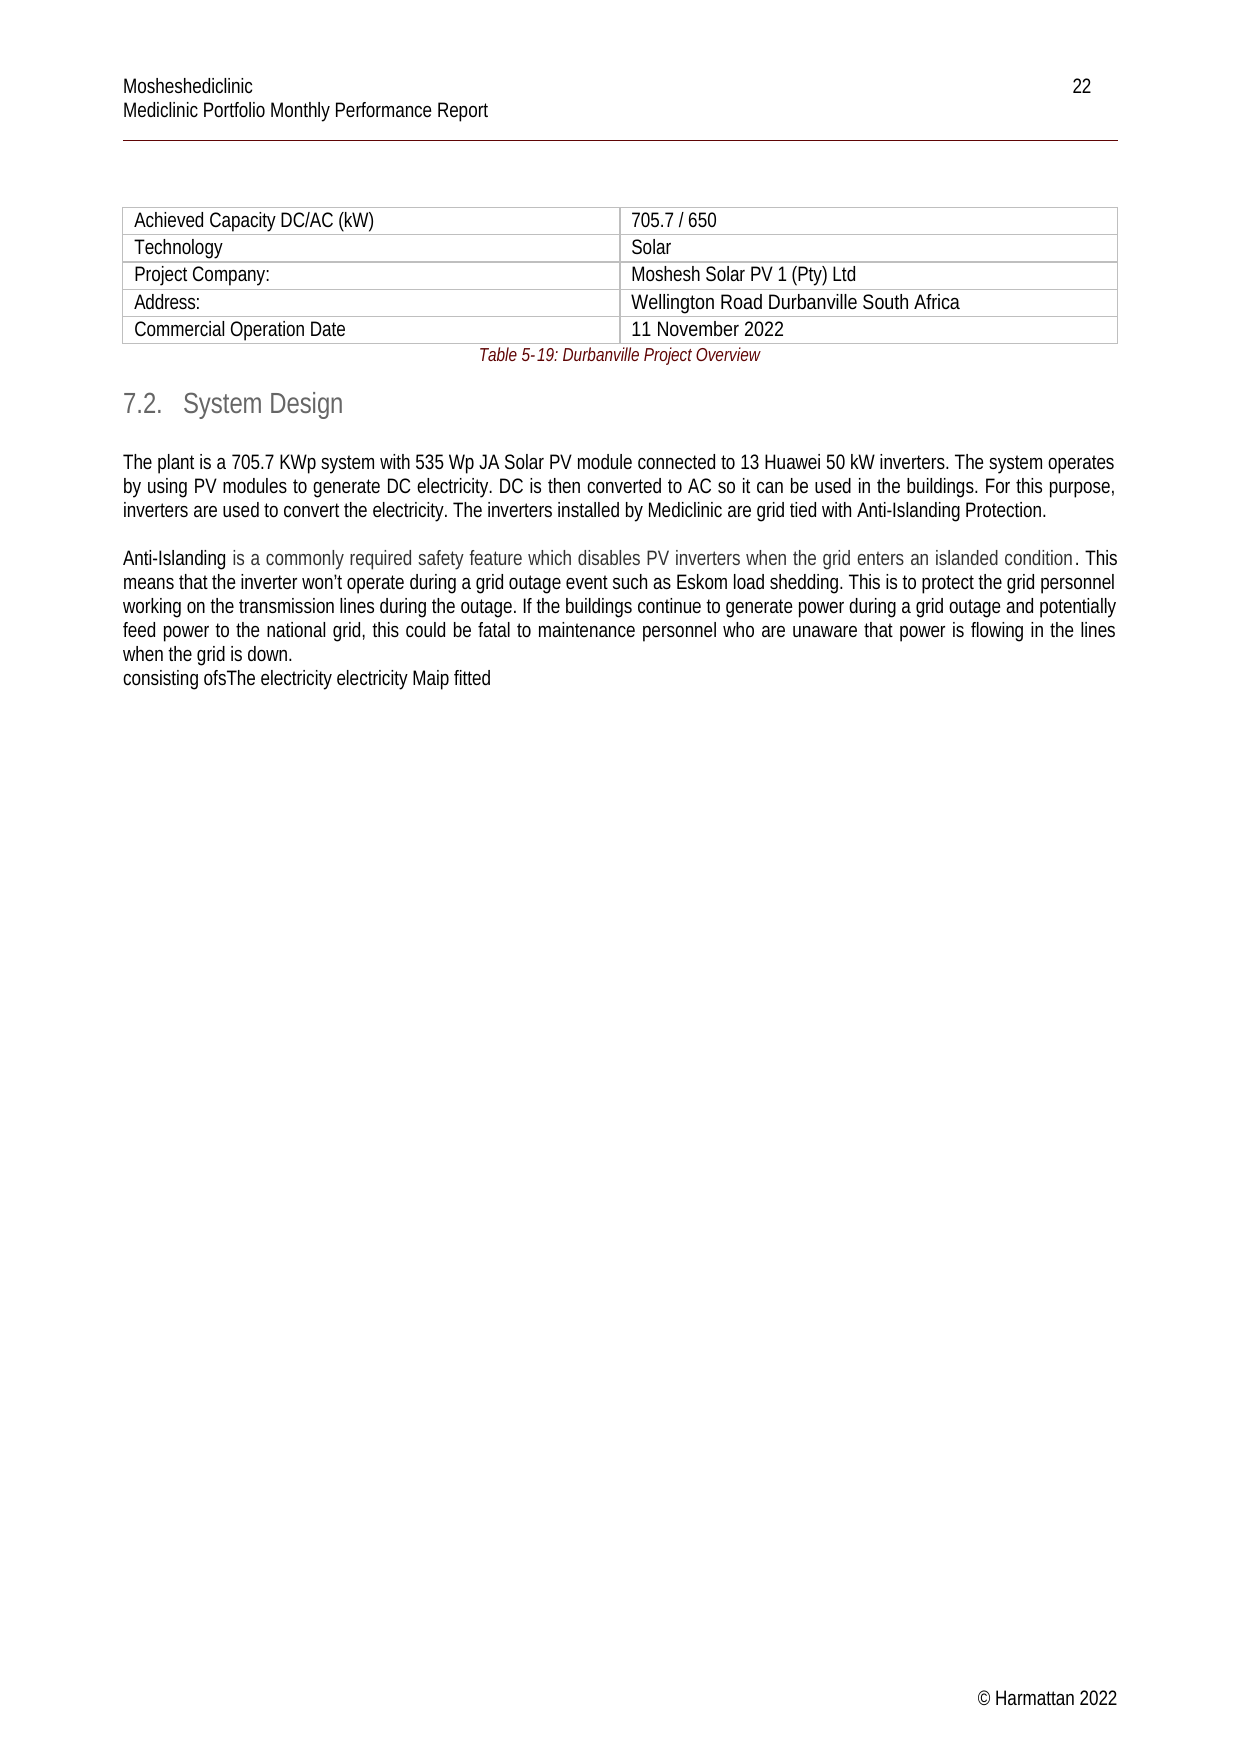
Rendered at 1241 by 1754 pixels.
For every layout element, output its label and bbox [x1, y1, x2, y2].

table_cell [123, 290, 619, 316]
table_cell [621, 263, 1117, 289]
table_cell [123, 208, 619, 234]
table_cell [621, 208, 1117, 234]
table_cell [123, 317, 619, 343]
table_cell [123, 235, 619, 261]
table_cell [621, 290, 1117, 316]
table_cell [621, 235, 1117, 261]
table_cell [123, 263, 619, 289]
table_cell [621, 317, 1117, 343]
